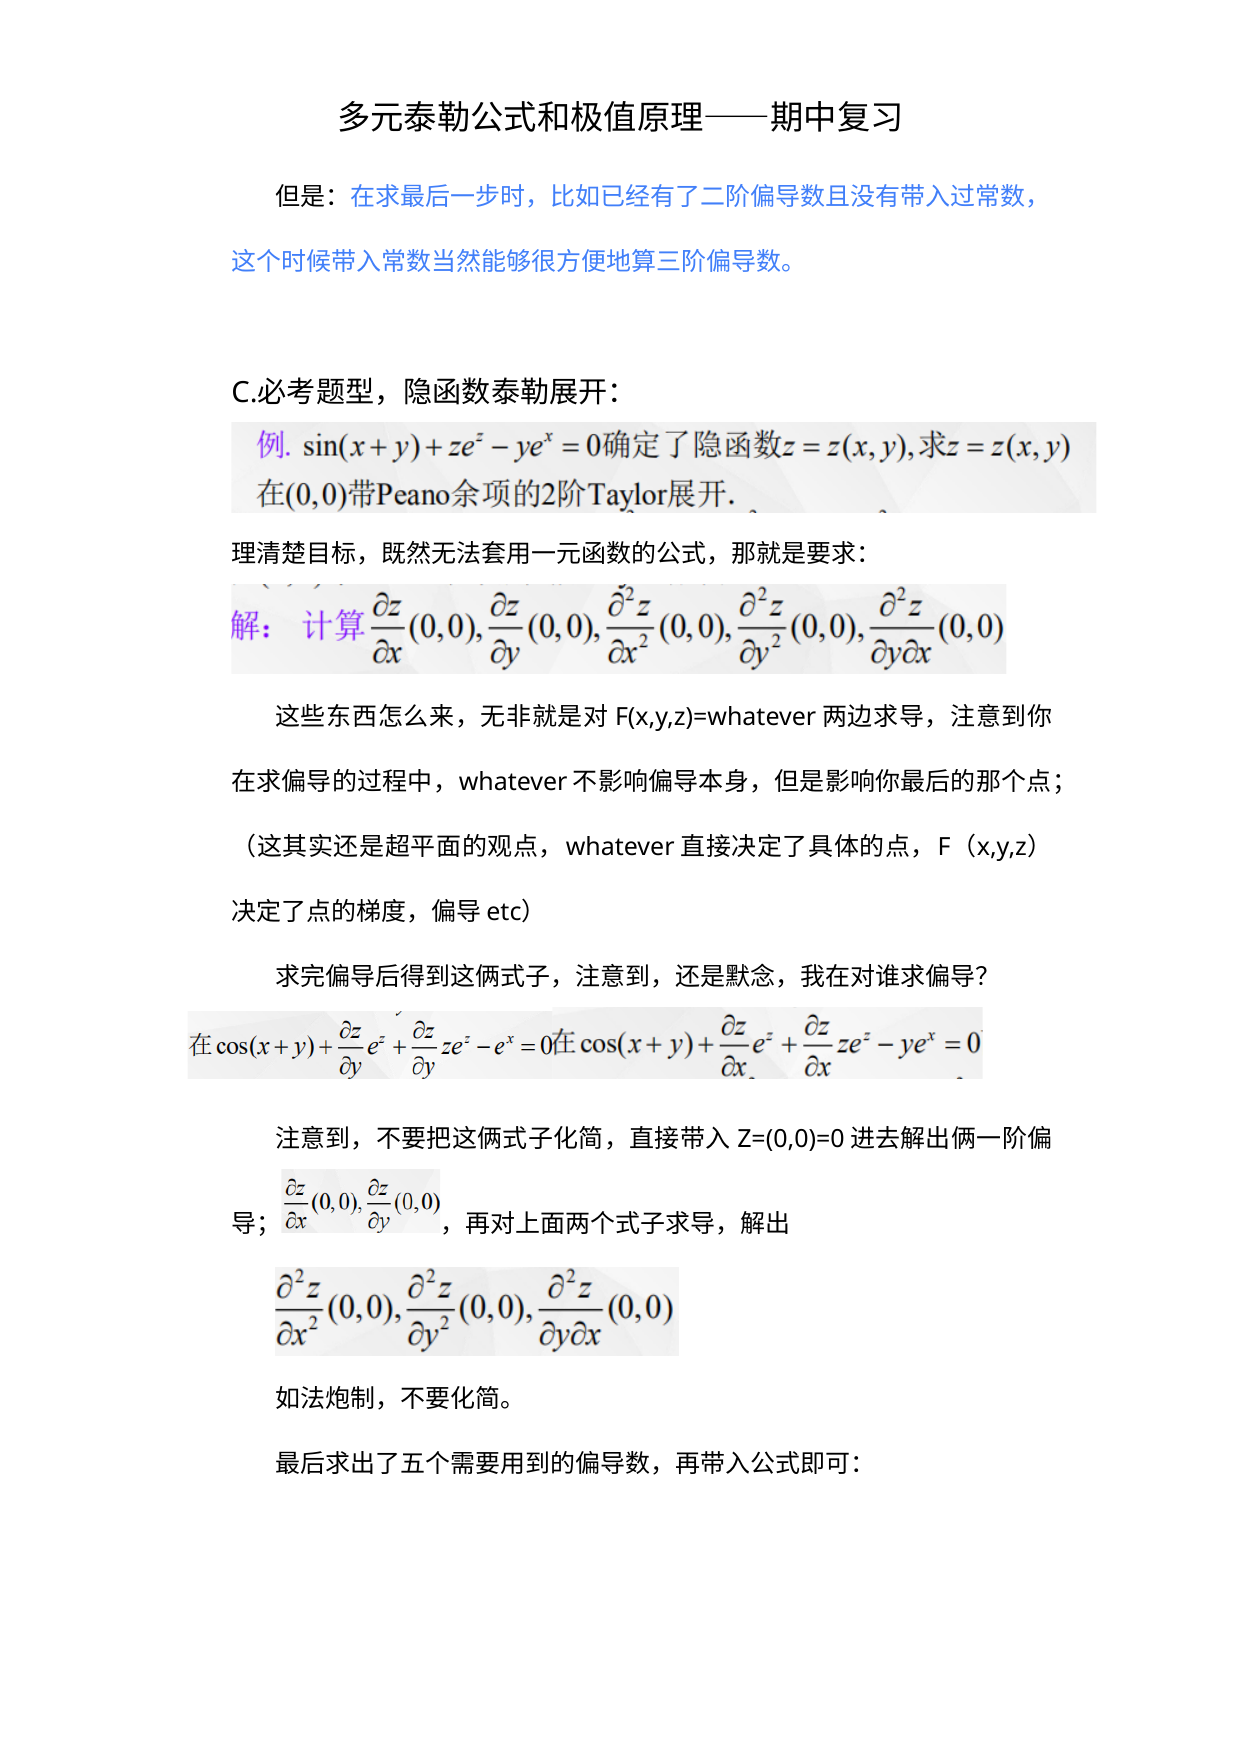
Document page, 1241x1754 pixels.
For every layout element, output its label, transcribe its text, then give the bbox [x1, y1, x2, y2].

list 求完偏导后得到这俩式子，注意到，还是默念，我在对谁求偏导？ [231, 942, 1053, 1007]
list 但是：在求最后一步时，比如已经有了二阶偏导数且没有带入过常数，这个时候带入常数当然能够很方便地算三阶偏导数。 [231, 162, 1053, 292]
list 注意到，不要把这俩式子化简，直接带入Z=(0,0)=0进去解出俩一阶偏导；，再对上面两个式子求导，解出 [231, 1104, 1053, 1267]
picture [275, 1267, 679, 1356]
picture [187, 1007, 983, 1079]
picture [231, 584, 1007, 674]
list 最后求出了五个需要用到的偏导数，再带入公式即可： [231, 1429, 1053, 1494]
list 如法炮制，不要化简。 [231, 1364, 1053, 1429]
list 这些东西怎么来，无非就是对F(x,y,z)=whatever两边求导，注意到你在求偏导的过程中，whatever不影响偏导本身，但是影响你最后的那个点；（这其实还是超平面的观点，whatever直接决定了具体的点，F（x,y,z）决定了点的梯度，偏导etc） [231, 682, 1053, 942]
list 理清楚目标，既然无法套用一元函数的公式，那就是要求： [187, 519, 1053, 584]
picture [281, 1169, 440, 1233]
list C.必考题型，隐函数泰勒展开： [187, 357, 1053, 422]
picture [231, 422, 1097, 513]
